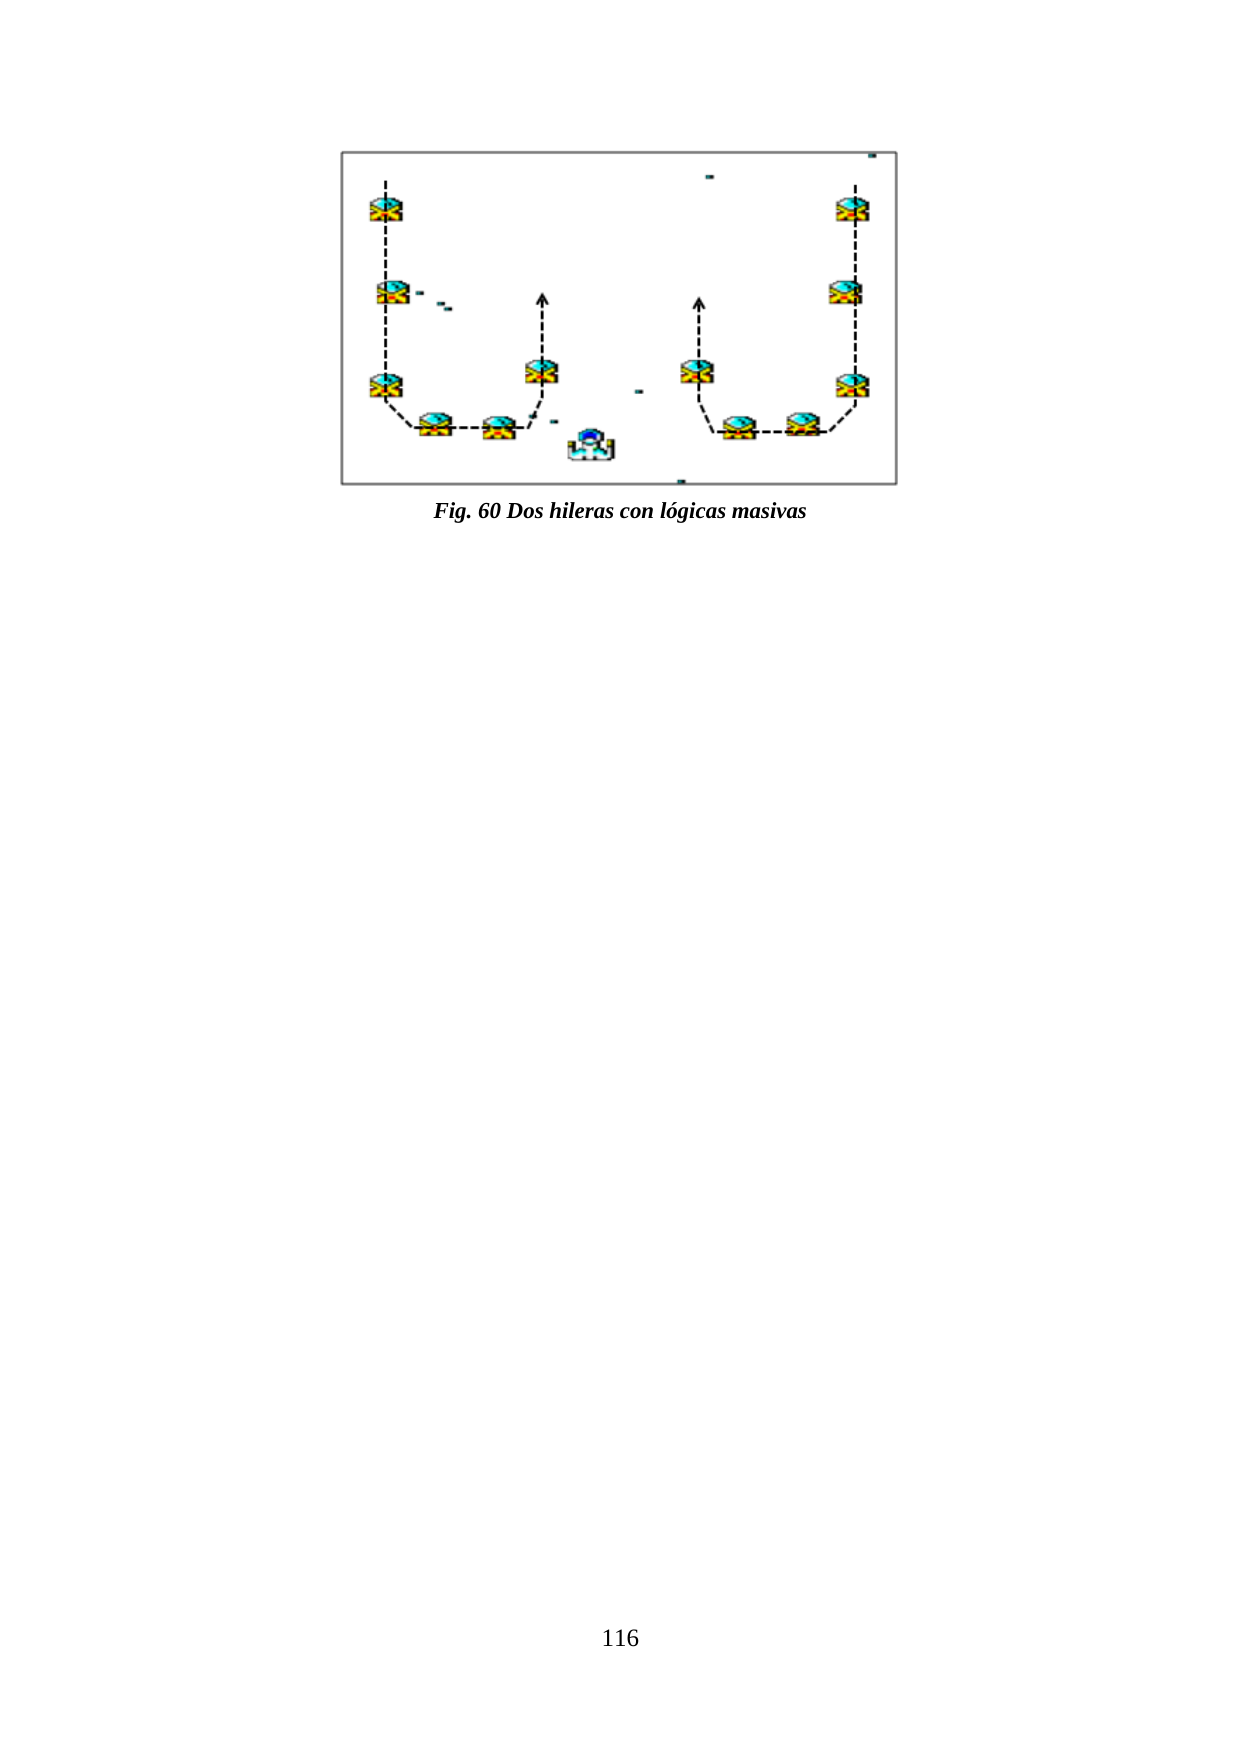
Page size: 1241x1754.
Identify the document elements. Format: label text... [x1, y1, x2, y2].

picture [335, 147, 905, 497]
text Fig. 60 Dos hileras con lógicas masivas [177, 497, 1063, 523]
